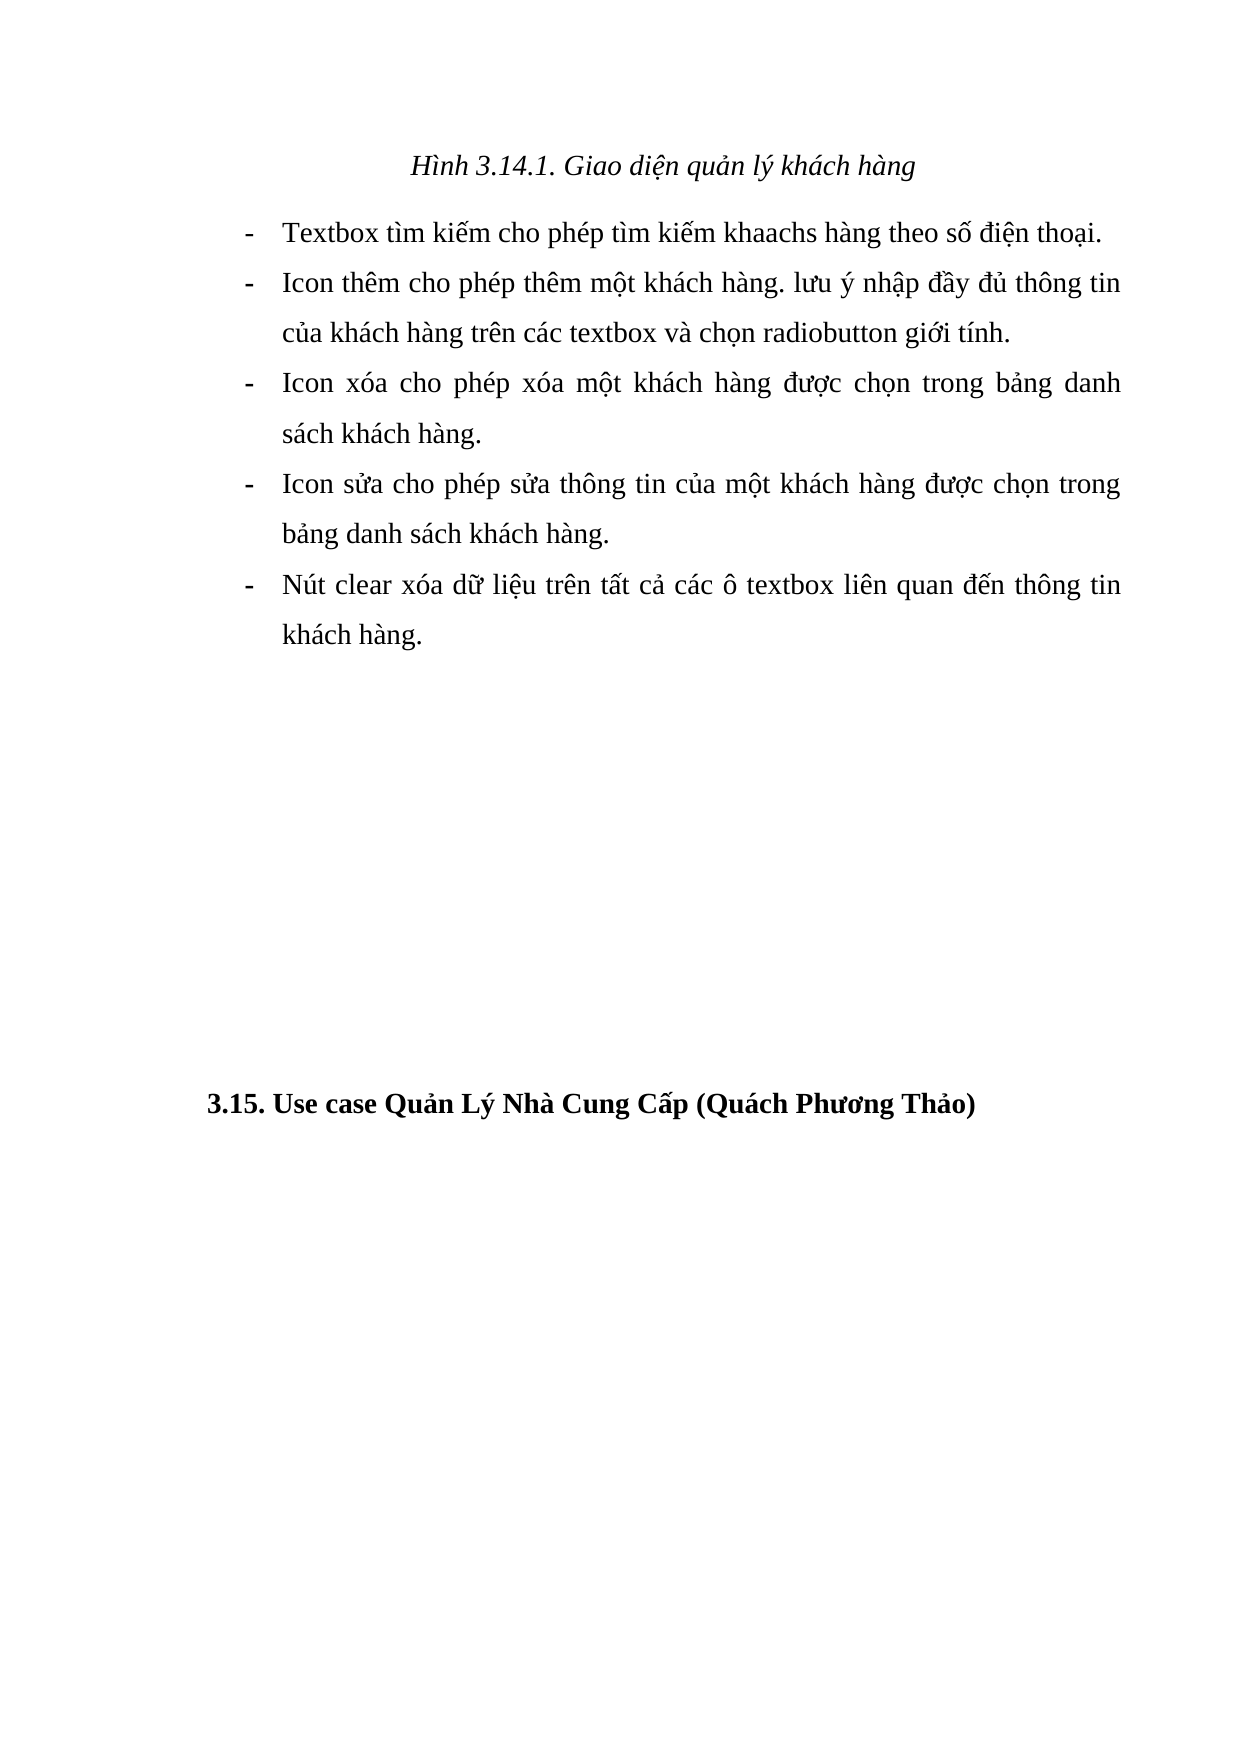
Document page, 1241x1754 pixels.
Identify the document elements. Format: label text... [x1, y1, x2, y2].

list Nút clear xóa dữ liệu trên tất cả các ô textbox liên quan đến thông tin khách hàng. [244, 567, 1122, 651]
list Icon thêm cho phép thêm một khách hàng. lưu ý nhập đầy đủ thông tin của khách hàng trên các textbox và chọn radiobutton giới tính. [244, 265, 1122, 349]
subtitle 3.15. Use case Quản Lý Nhà Cung Cấp (Quách Phương Thảo) [207, 1086, 1122, 1119]
text Hình 3.14.1. Giao diện quản lý khách hàng [207, 148, 1122, 181]
list Textbox tìm kiếm cho phép tìm kiếm khaachs hàng theo số điện thoại. [244, 215, 1122, 248]
list Icon sửa cho phép sửa thông tin của một khách hàng được chọn trong bảng danh sách khách hàng. [244, 466, 1122, 550]
list Icon xóa cho phép xóa một khách hàng được chọn trong bảng danh sách khách hàng. [244, 366, 1122, 449]
